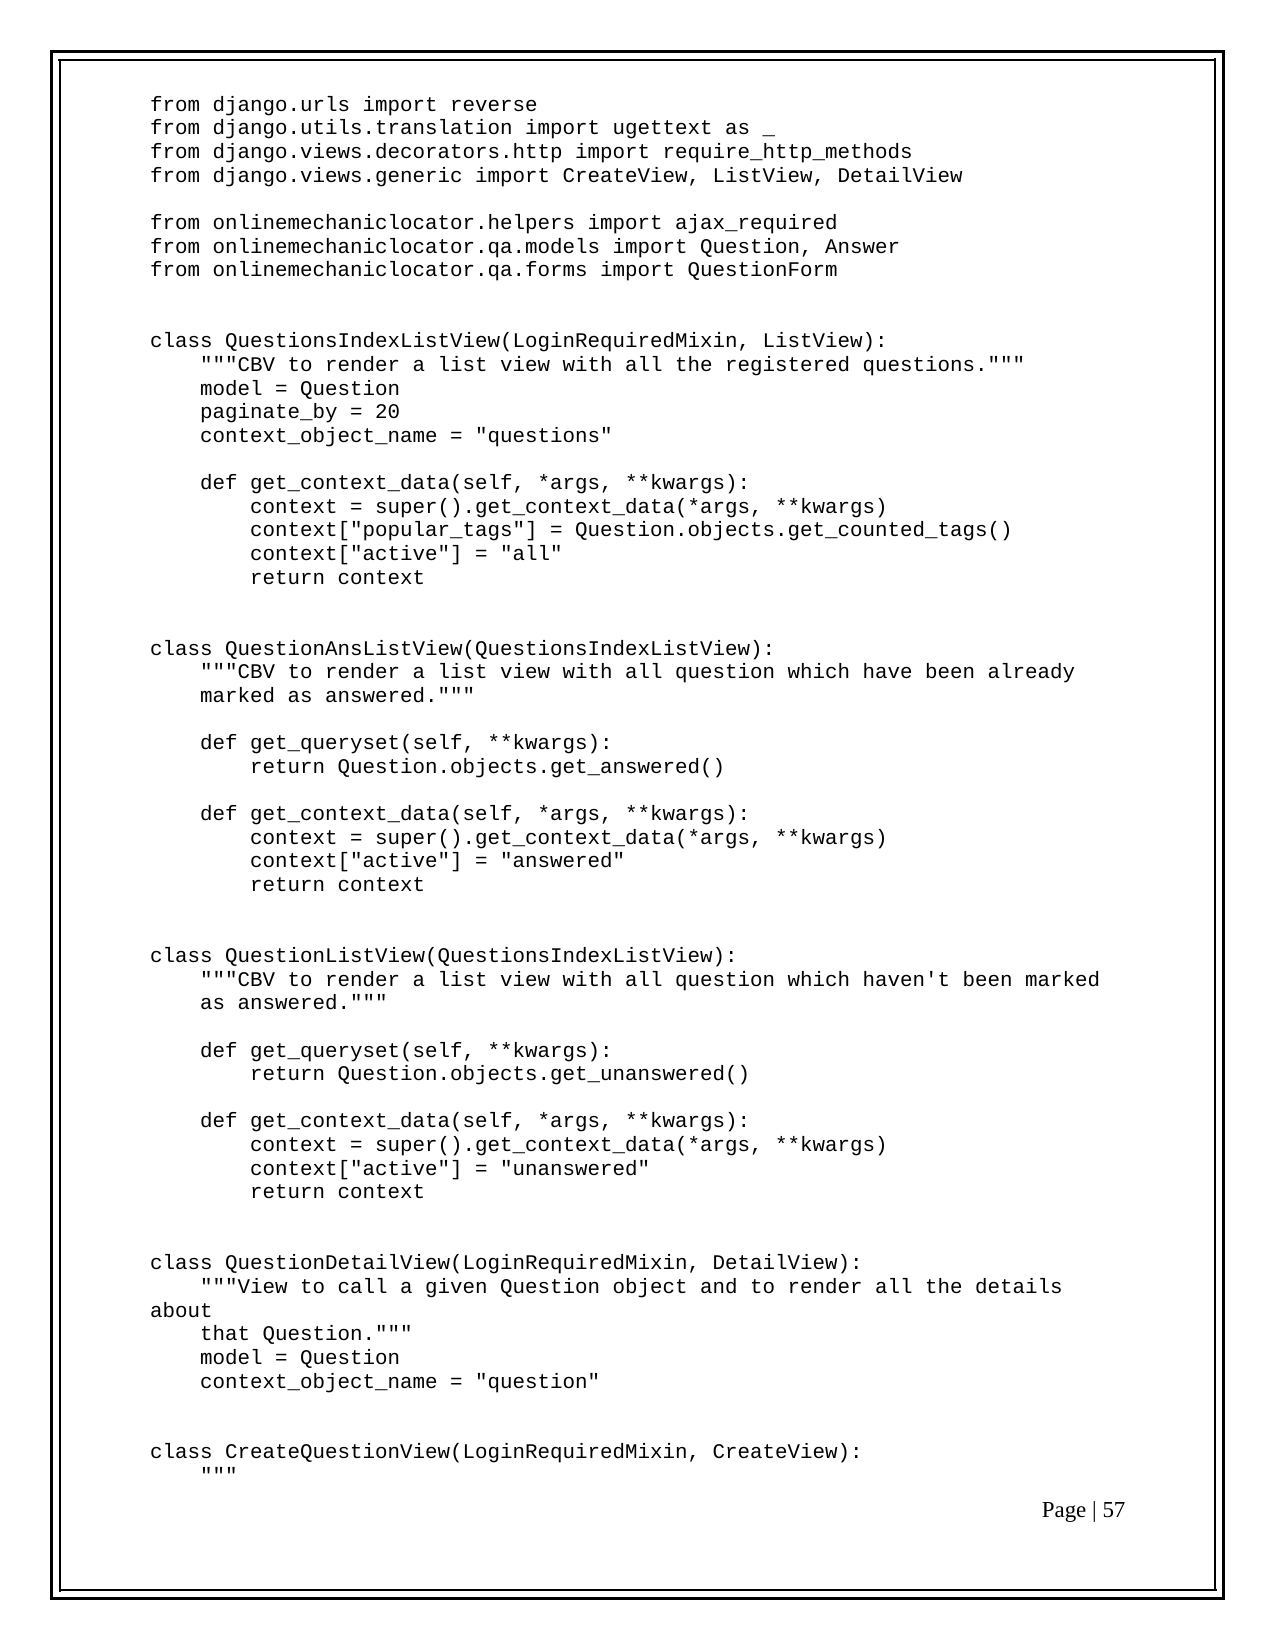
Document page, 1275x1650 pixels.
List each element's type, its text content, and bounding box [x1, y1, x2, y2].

text from onlinemechaniclocator.qa.forms import QuestionForm [150, 259, 1125, 283]
text """CBV to render a list view with all question which have been already [150, 661, 1125, 685]
text def get_context_data(self, *args, **kwargs): [150, 472, 1125, 496]
text class QuestionsIndexListView(LoginRequiredMixin, ListView): [150, 330, 1125, 354]
text context["active"] = "answered" [150, 850, 1125, 874]
text def get_queryset(self, **kwargs): [150, 732, 1125, 756]
text model = Question [150, 377, 1125, 401]
text class CreateQuestionView(LoginRequiredMixin, CreateView): [150, 1442, 1125, 1465]
text as answered.""" [150, 992, 1125, 1016]
text context = super().get_context_data(*args, **kwargs) [150, 1134, 1125, 1158]
text paginate_by = 20 [150, 401, 1125, 425]
text that Question.""" [150, 1323, 1125, 1347]
text context = super().get_context_data(*args, **kwargs) [150, 827, 1125, 850]
text marked as answered.""" [150, 685, 1125, 708]
text context_object_name = "question" [150, 1371, 1125, 1394]
text context = super().get_context_data(*args, **kwargs) [150, 496, 1125, 519]
text model = Question [150, 1347, 1125, 1371]
text class QuestionAnsListView(QuestionsIndexListView): [150, 638, 1125, 661]
text from django.views.generic import CreateView, ListView, DetailView [150, 165, 1125, 188]
text context["active"] = "unanswered" [150, 1158, 1125, 1181]
text from onlinemechaniclocator.helpers import ajax_required [150, 212, 1125, 236]
text def get_context_data(self, *args, **kwargs): [150, 803, 1125, 827]
text """View to call a given Question object and to render all the details about [150, 1276, 1125, 1323]
text context_object_name = "questions" [150, 425, 1125, 448]
text return Question.objects.get_answered() [150, 756, 1125, 779]
text from onlinemechaniclocator.qa.models import Question, Answer [150, 236, 1125, 259]
text """ [150, 1465, 1125, 1489]
text from django.urls import reverse [150, 94, 1125, 117]
text return context [150, 567, 1125, 590]
text return Question.objects.get_unanswered() [150, 1063, 1125, 1087]
text from django.views.decorators.http import require_http_methods [150, 141, 1125, 165]
text return context [150, 874, 1125, 898]
text return context [150, 1181, 1125, 1205]
text """CBV to render a list view with all the registered questions.""" [150, 354, 1125, 377]
text def get_context_data(self, *args, **kwargs): [150, 1111, 1125, 1134]
text class QuestionListView(QuestionsIndexListView): [150, 945, 1125, 969]
text """CBV to render a list view with all question which haven't been marked [150, 969, 1125, 992]
text class QuestionDetailView(LoginRequiredMixin, DetailView): [150, 1252, 1125, 1276]
text context["active"] = "all" [150, 543, 1125, 567]
text from django.utils.translation import ugettext as _ [150, 117, 1125, 141]
text context["popular_tags"] = Question.objects.get_counted_tags() [150, 519, 1125, 543]
text def get_queryset(self, **kwargs): [150, 1039, 1125, 1063]
